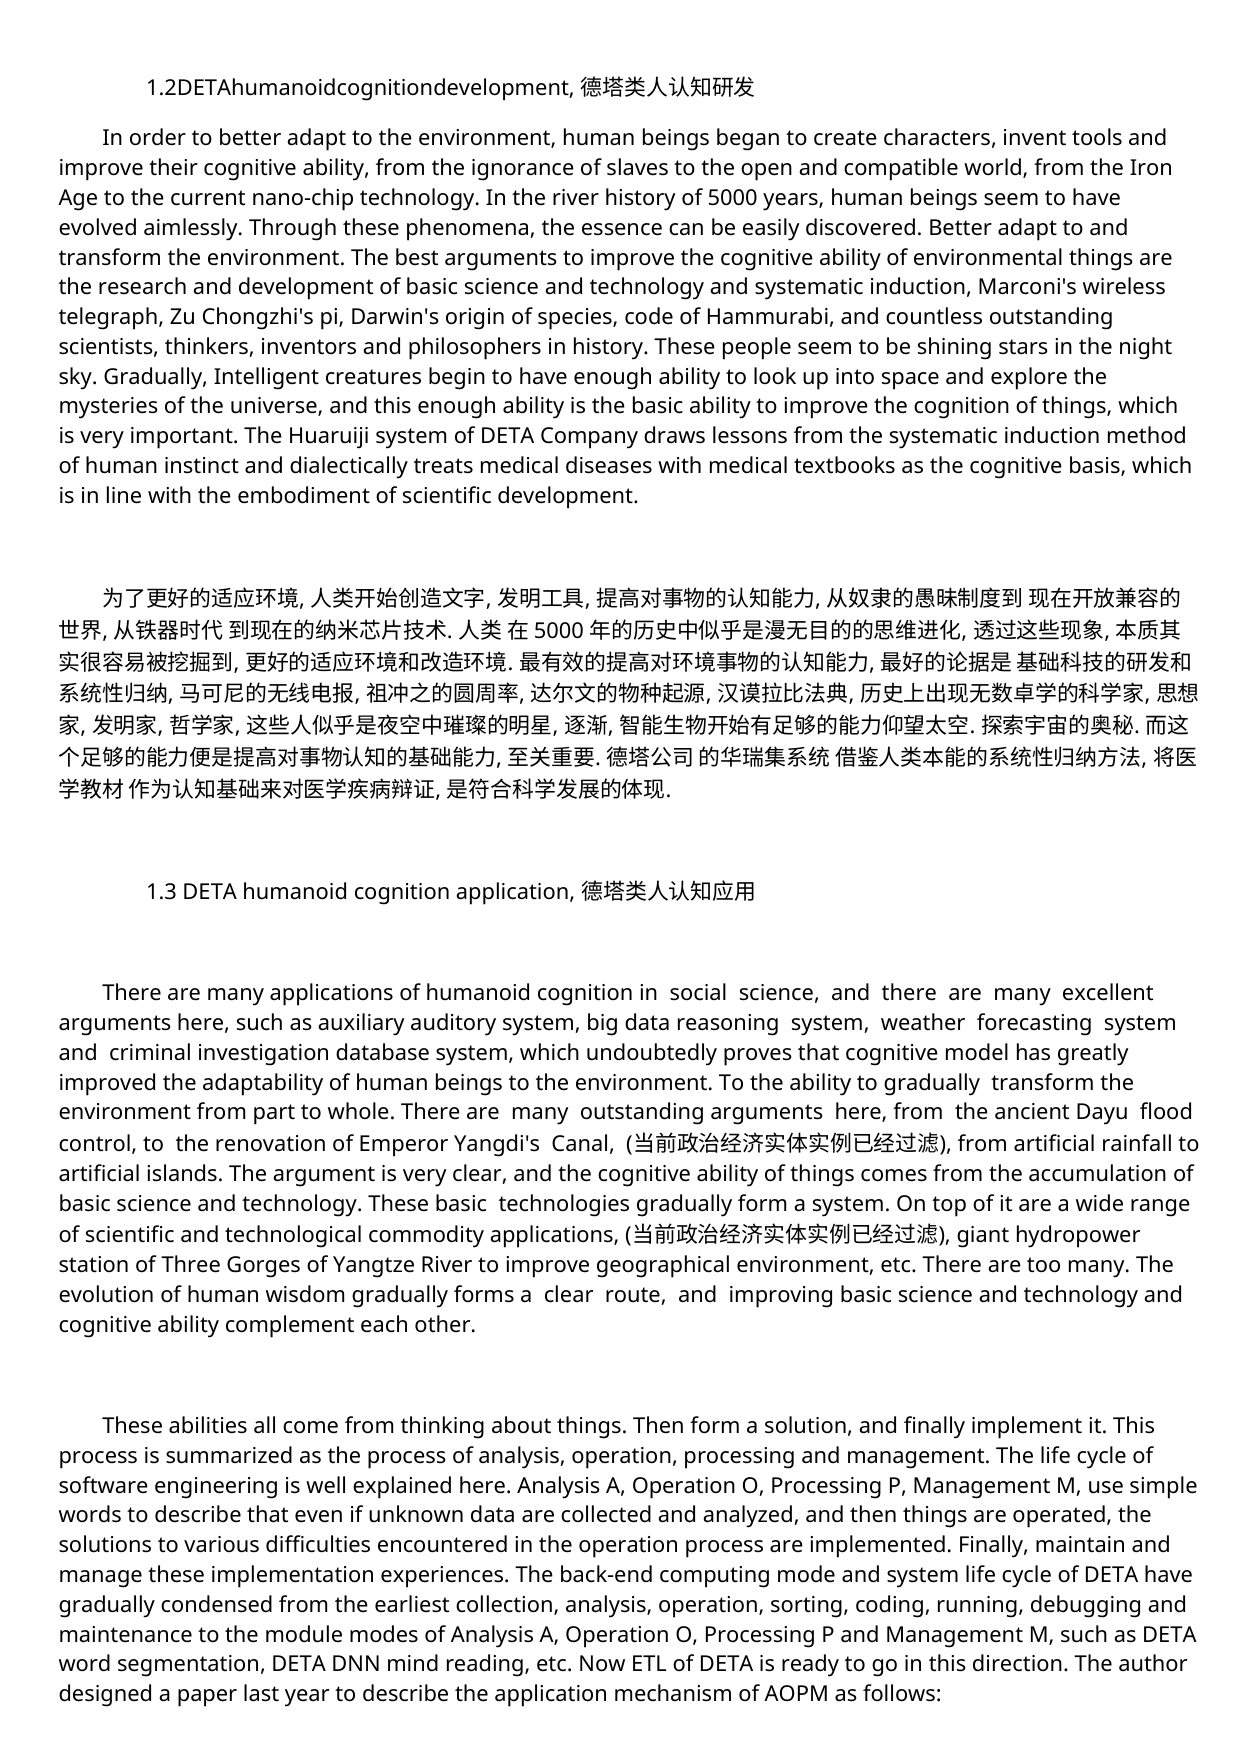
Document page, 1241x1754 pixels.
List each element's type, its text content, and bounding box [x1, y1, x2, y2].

text 1.2DETAhumanoidcognitiondevelopment, 德塔类人认知研发 [102, 71, 1201, 102]
text These abilities all come from thinking about things. Then form a solution, and finally implement it. This process is summarized as the process of analysis, operation, processing and management. The life cycle of software engineering is well explained here. Analysis A, Operation O, Processing P, Management M, use simple words to describe that even if unknown data are collected and analyzed, and then things are operated, the solutions to various difficulties encountered in the operation process are implemented. Finally, maintain and manage these implementation experiences. The back-end computing mode and system life cycle of DETA have gradually condensed from the earliest collection, analysis, operation, sorting, coding, running, debugging and maintenance to the module modes of Analysis A, Operation O, Processing P and Management M, such as DETA word segmentation, DETA DNN mind reading, etc. Now ETL of DETA is ready to go in this direction. The author designed a paper last year to describe the application mechanism of AOPM as follows: [58, 1410, 1201, 1708]
text 1.3 DETA humanoid cognition application, 德塔类人认知应用 [102, 875, 1201, 906]
text There are many applications of humanoid cognition in social science, and there are many excellent arguments here, such as auxiliary auditory system, big data reasoning system, weather forecasting system and criminal investigation database system, which undoubtedly proves that cognitive model has greatly improved the adaptability of human beings to the environment. To the ability to gradually transform the environment from part to whole. There are many outstanding arguments here, from the ancient Dayu flood control, to the renovation of Emperor Yangdi's Canal, (当前政治经济实体实例已经过滤), from artificial rainfall to artificial islands. The argument is very clear, and the cognitive ability of things comes from the accumulation of basic science and technology. These basic technologies gradually form a system. On top of it are a wide range of scientific and technological commodity applications, (当前政治经济实体实例已经过滤), giant hydropower station of Three Gorges of Yangtze River to improve geographical environment, etc. There are too many. The evolution of human wisdom gradually forms a clear route, and improving basic science and technology and cognitive ability complement each other. [58, 977, 1201, 1339]
text 为了更好的适应环境, 人类开始创造文字, 发明工具, 提高对事物的认知能力, 从奴隶的愚昧制度到 现在开放兼容的世界, 从铁器时代 到现在的纳米芯片技术. 人类 在 5000 年的历史中似乎是漫无目的的思维进化, 透过这些现象, 本质其实很容易被挖掘到, 更好的适应环境和改造环境. 最有效的提高对环境事物的认知能力, 最好的论据是 基础科技的研发和系统性归纳, 马可尼的无线电报, 祖冲之的圆周率, 达尔文的物种起源, 汉谟拉比法典, 历史上出现无数卓学的科学家, 思想家, 发明家, 哲学家, 这些人似乎是夜空中璀璨的明星, 逐渐, 智能生物开始有足够的能力仰望太空. 探索宇宙的奥秘. 而这个足够的能力便是提高对事物认知的基础能力, 至关重要. 德塔公司 的华瑞集系统 借鉴人类本能的系统性归纳方法, 将医学教材 作为认知基础来对医学疾病辩证, 是符合科学发展的体现. [58, 581, 1201, 803]
text In order to better adapt to the environment, human beings began to create characters, invent tools and improve their cognitive ability, from the ignorance of slaves to the open and compatible world, from the Iron Age to the current nano-chip technology. In the river history of 5000 years, human beings seem to have evolved aimlessly. Through these phenomena, the essence can be easily discovered. Better adapt to and transform the environment. The best arguments to improve the cognitive ability of environmental things are the research and development of basic science and technology and systematic induction, Marconi's wireless telegraph, Zu Chongzhi's pi, Darwin's origin of species, code of Hammurabi, and countless outstanding scientists, thinkers, inventors and philosophers in history. These people seem to be shining stars in the night sky. Gradually, Intelligent creatures begin to have enough ability to look up into space and explore the mysteries of the universe, and this enough ability is the basic ability to improve the cognition of things, which is very important. The Huaruiji system of DETA Company draws lessons from the systematic induction method of human instinct and dialectically treats medical diseases with medical textbooks as the cognitive basis, which is in line with the embodiment of scientific development. [58, 122, 1201, 510]
